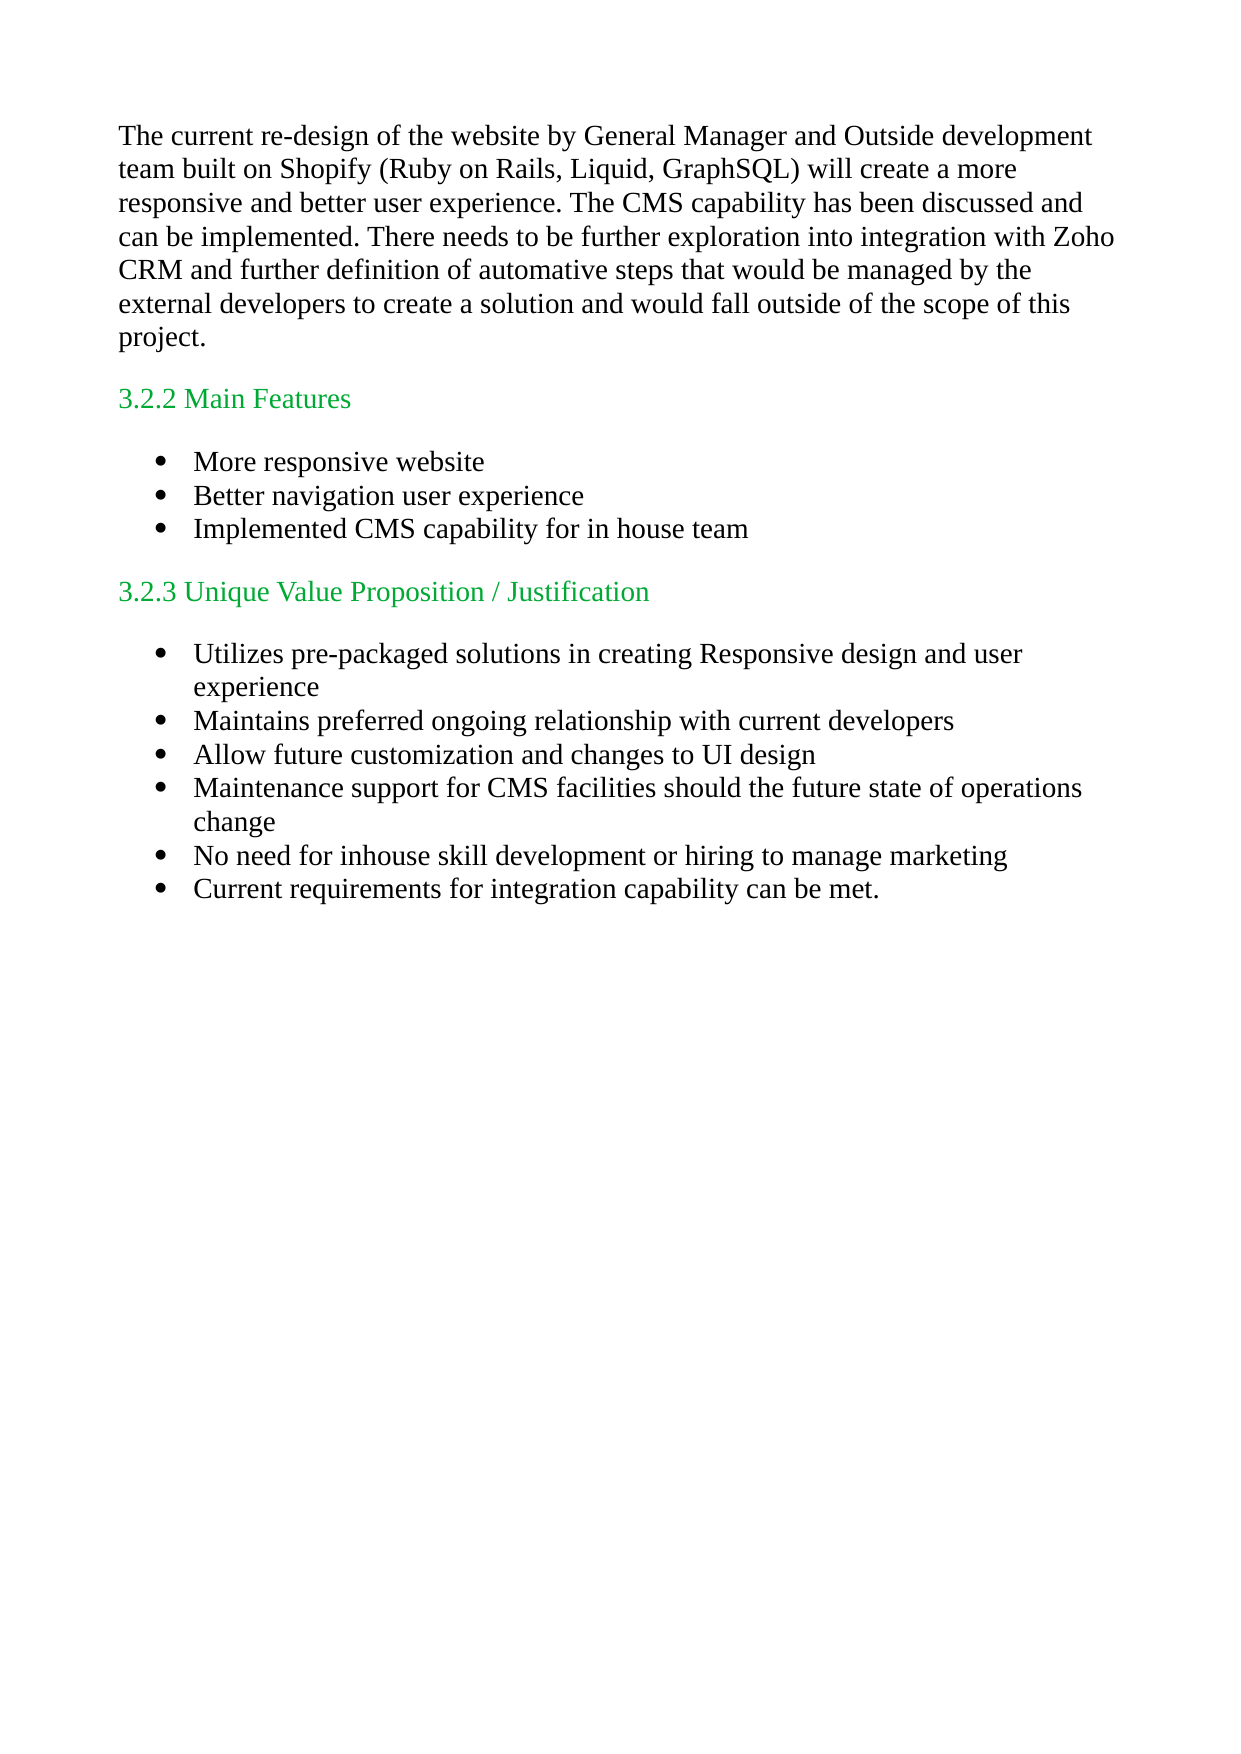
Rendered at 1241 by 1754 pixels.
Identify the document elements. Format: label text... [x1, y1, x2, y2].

list No need for inhouse skill development or hiring to manage marketing [156, 838, 1122, 871]
list Maintains preferred ongoing relationship with current developers [156, 703, 1122, 737]
list Better navigation user experience [156, 478, 1122, 511]
list Utilizes pre-packaged solutions in creating Responsive design and user experience [156, 636, 1122, 703]
list Allow future customization and changes to UI design [156, 737, 1122, 770]
text 3.2.3 Unique Value Proposition / Justification [118, 574, 1122, 607]
text The current re-design of the website by General Manager and Outside development team built on Shopify (Ruby on Rails, Liquid, GraphSQL) will create a more responsive and better user experience. The CMS capability has been discussed and can be implemented. There needs to be further exploration into integration with Zoho CRM and further definition of automative steps that would be managed by the external developers to create a solution and would fall outside of the scope of this project. [118, 118, 1122, 353]
list Current requirements for integration capability can be met. [156, 871, 1122, 905]
list Implemented CMS capability for in house team [156, 511, 1122, 545]
text 3.2.2 Main Features [118, 382, 1122, 415]
list More responsive website [156, 444, 1122, 478]
list Maintenance support for CMS facilities should the future state of operations change [156, 770, 1122, 838]
